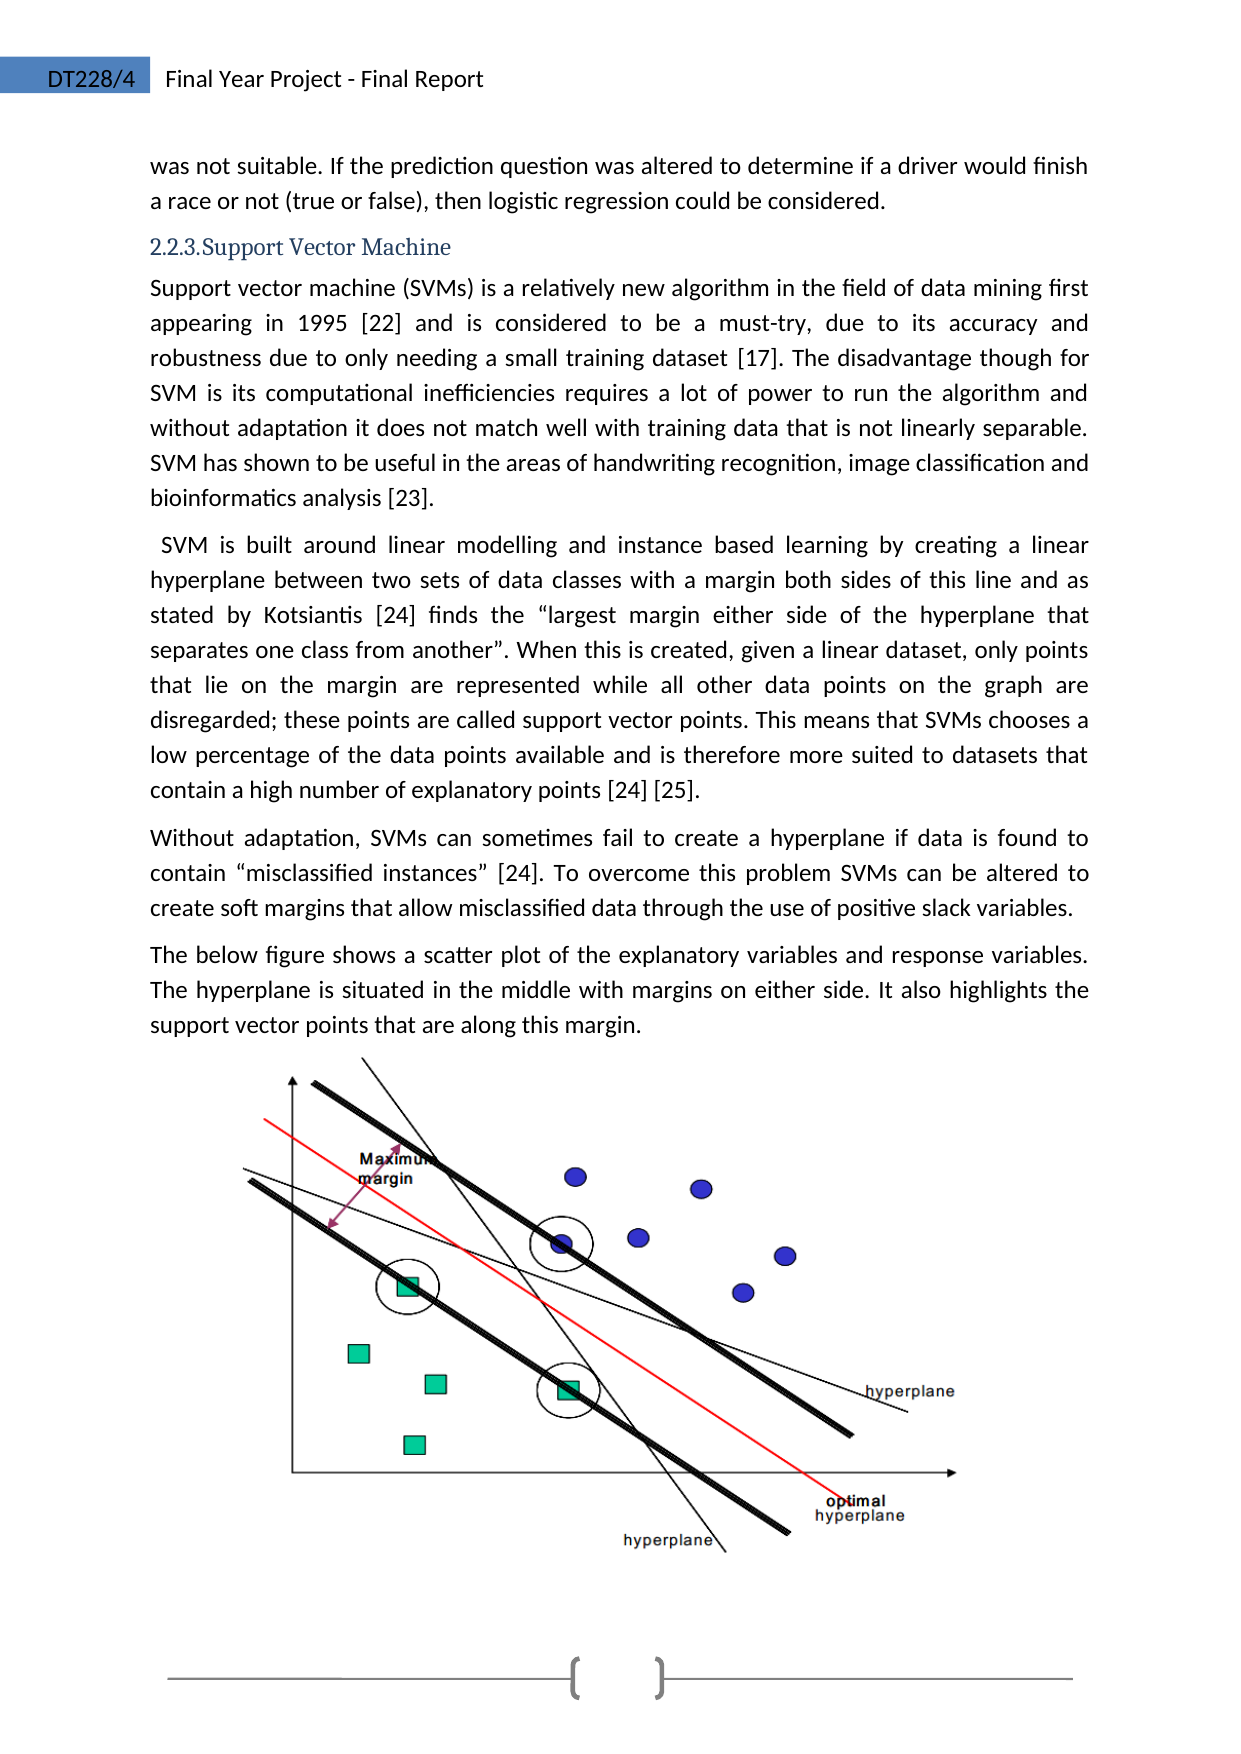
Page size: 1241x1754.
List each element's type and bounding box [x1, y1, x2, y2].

picture [165, 1047, 967, 1571]
